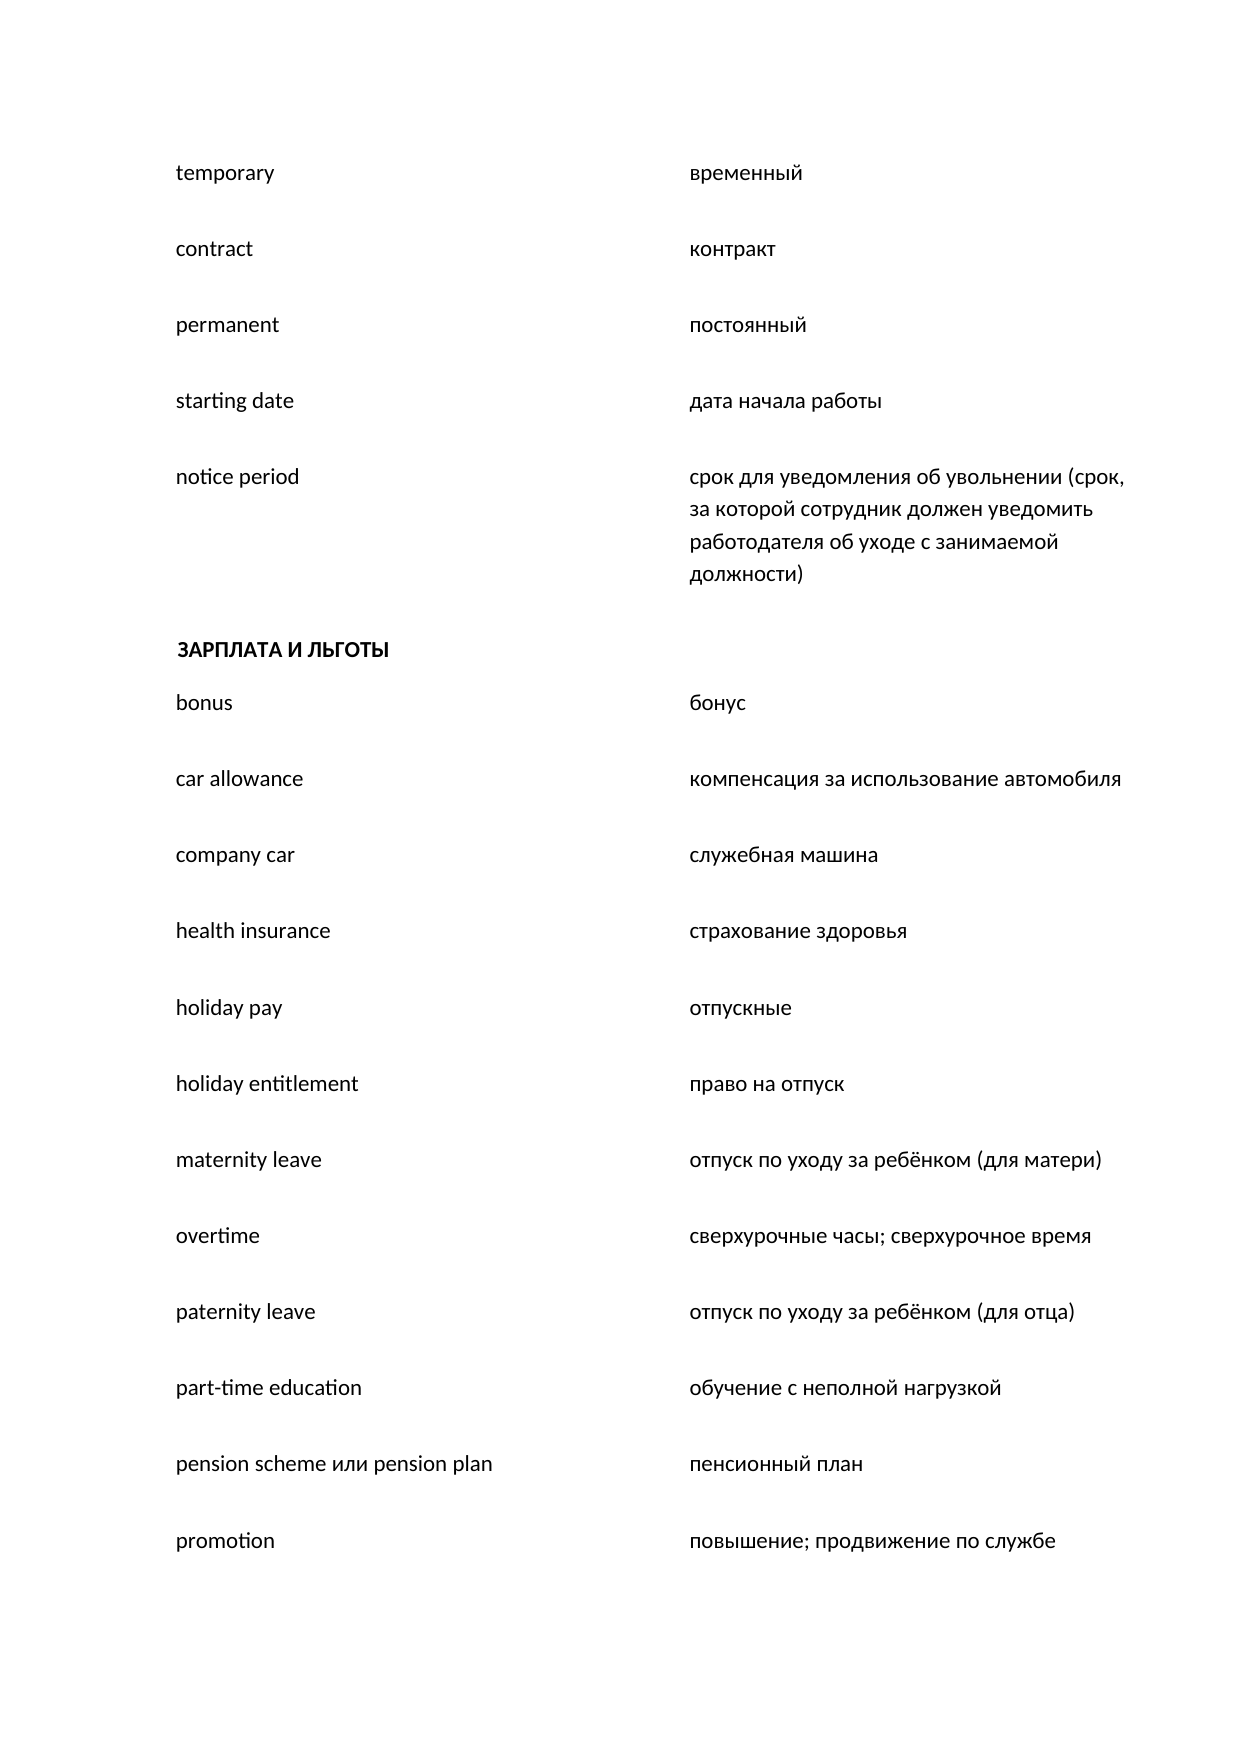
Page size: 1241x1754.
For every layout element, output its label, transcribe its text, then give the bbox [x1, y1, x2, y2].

table_cell holiday pay [176, 993, 666, 1069]
table_cell отпускные [666, 993, 1138, 1069]
table_cell повышение; продвижение по службе [666, 1526, 1138, 1612]
table_cell страхование здоровья [666, 917, 1138, 993]
table_cell company car [176, 840, 666, 917]
table_cell временный [666, 158, 1138, 234]
table_cell notice period [176, 463, 666, 635]
table_cell promotion [176, 1526, 666, 1612]
table_cell overtime [176, 1221, 666, 1297]
table_cell пенсионный план [666, 1450, 1138, 1526]
table_cell health insurance [176, 917, 666, 993]
table_cell компенсация за использование автомобиля [666, 764, 1138, 840]
table_cell контракт [666, 234, 1138, 310]
table_cell отпуск по уходу за ребёнком (для отца) [666, 1297, 1138, 1373]
table_cell служебная машина [666, 840, 1138, 917]
table_cell обучение с неполной нагрузкой [666, 1374, 1138, 1449]
text ЗАРПЛАТА И ЛЬГОТЫ [177, 635, 1152, 663]
table_cell pension scheme или pension plan [176, 1450, 666, 1526]
table_cell permanent [176, 310, 666, 386]
table_header bonus [176, 688, 666, 764]
table_cell maternity leave [176, 1145, 666, 1221]
table_cell contract [176, 234, 666, 310]
table_cell part-time education [176, 1374, 666, 1449]
table_cell срок для уведомления об увольнении (срок, за которой сотрудник должен уведомить работодателя об уходе с занимаемой должности) [666, 463, 1138, 635]
table_cell постоянный [666, 310, 1138, 386]
table_cell право на отпуск [666, 1069, 1138, 1145]
table_cell holiday entitlement [176, 1069, 666, 1145]
table_cell дата начала работы [666, 386, 1138, 462]
table_cell сверхурочные часы; сверхурочное время [666, 1221, 1138, 1297]
table_cell отпуск по уходу за ребёнком (для матери) [666, 1145, 1138, 1221]
table_cell starting date [176, 386, 666, 462]
table_cell car allowance [176, 764, 666, 840]
table_cell paternity leave [176, 1297, 666, 1373]
table_header бонус [666, 688, 1138, 764]
table_cell temporary [176, 158, 666, 234]
